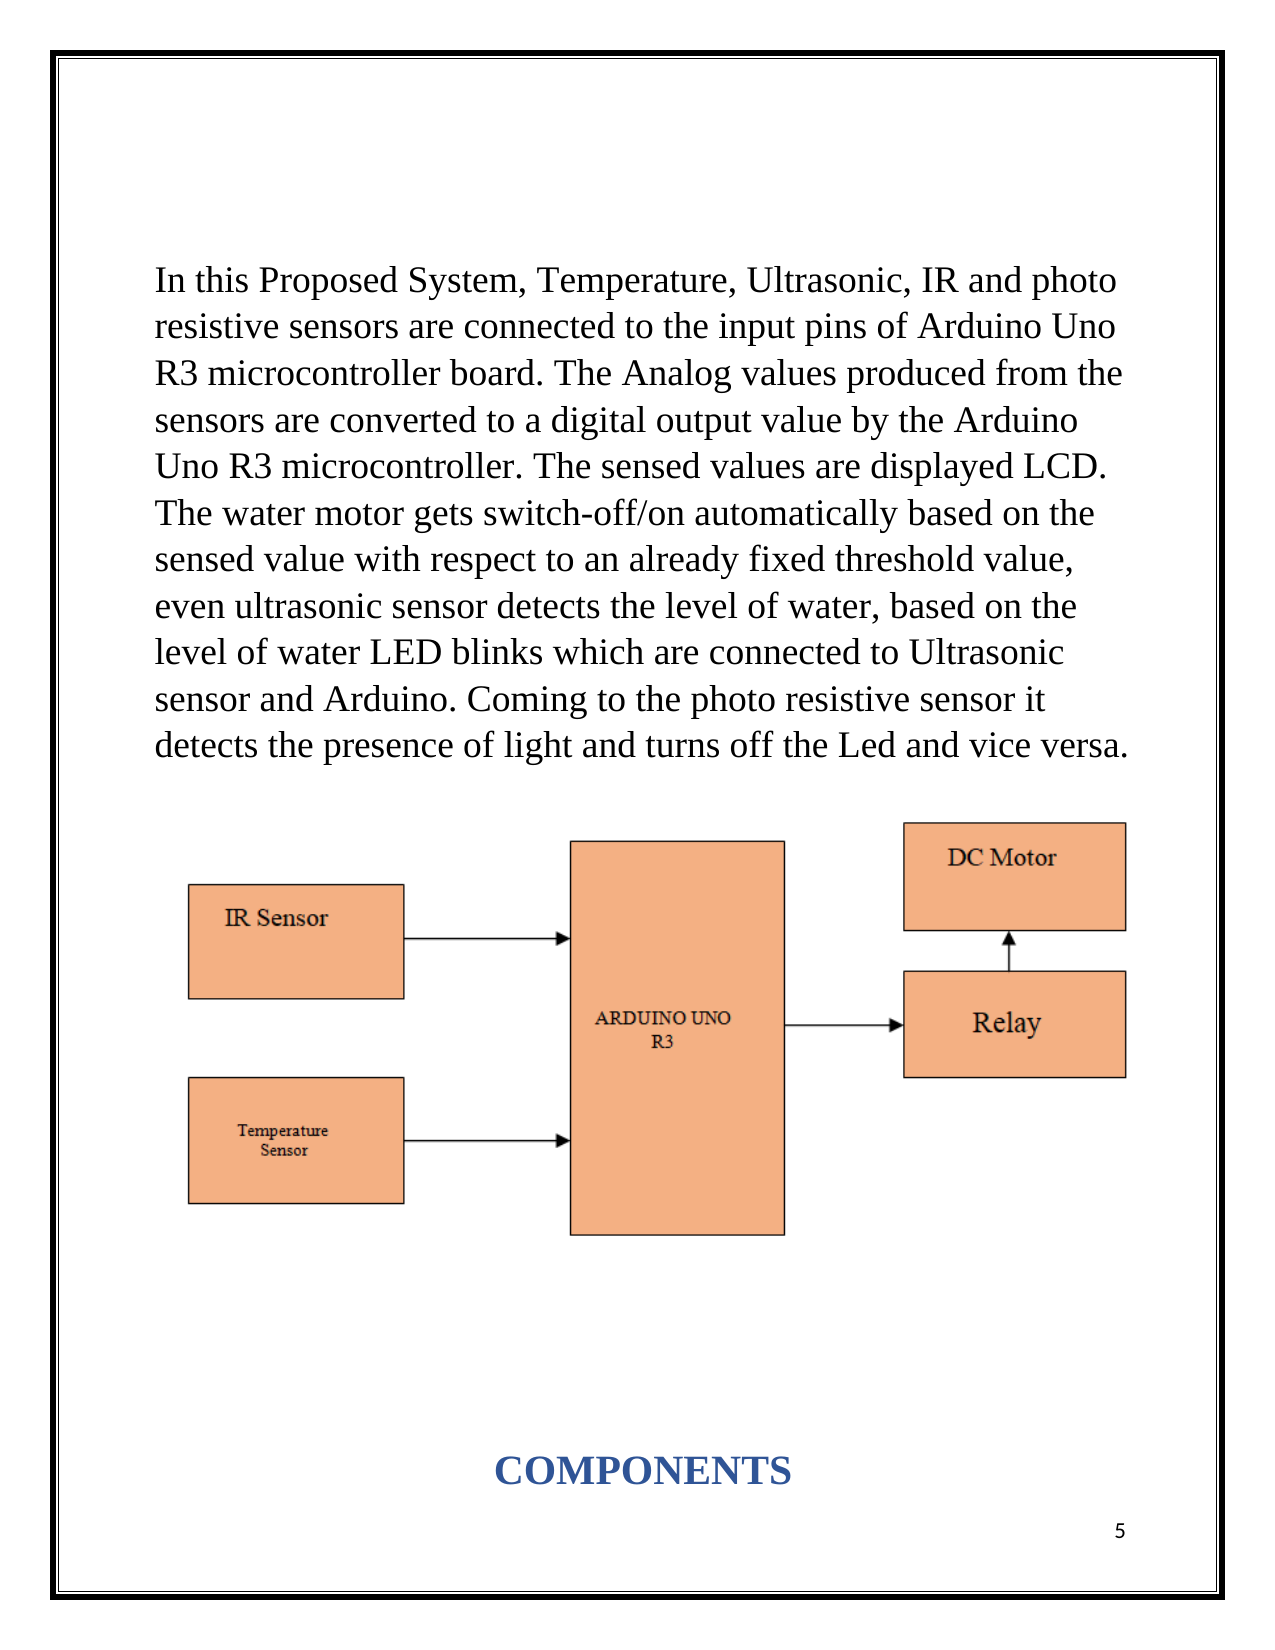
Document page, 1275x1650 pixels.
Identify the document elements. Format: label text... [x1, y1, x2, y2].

text In this Proposed System, Temperature, Ultrasonic, IR and photo resistive sensors are connected to the input pins of Arduino Uno R3 microcontroller board. The Analog values produced from the sensors are converted to a digital output value by the Arduino Uno R3 microcontroller. The sensed values are displayed LCD. The water motor gets switch-off/on automatically based on the sensed value with respect to an already fixed threshold value, even ultrasonic sensor detects the level of water, based on the level of water LED blinks which are connected to Ultrasonic sensor and Arduino. Coming to the photo resistive sensor it detects the presence of light and turns off the Led and vice versa. [154, 257, 1151, 766]
picture [154, 787, 1158, 1270]
text COMPONENTS [148, 1446, 1137, 1494]
